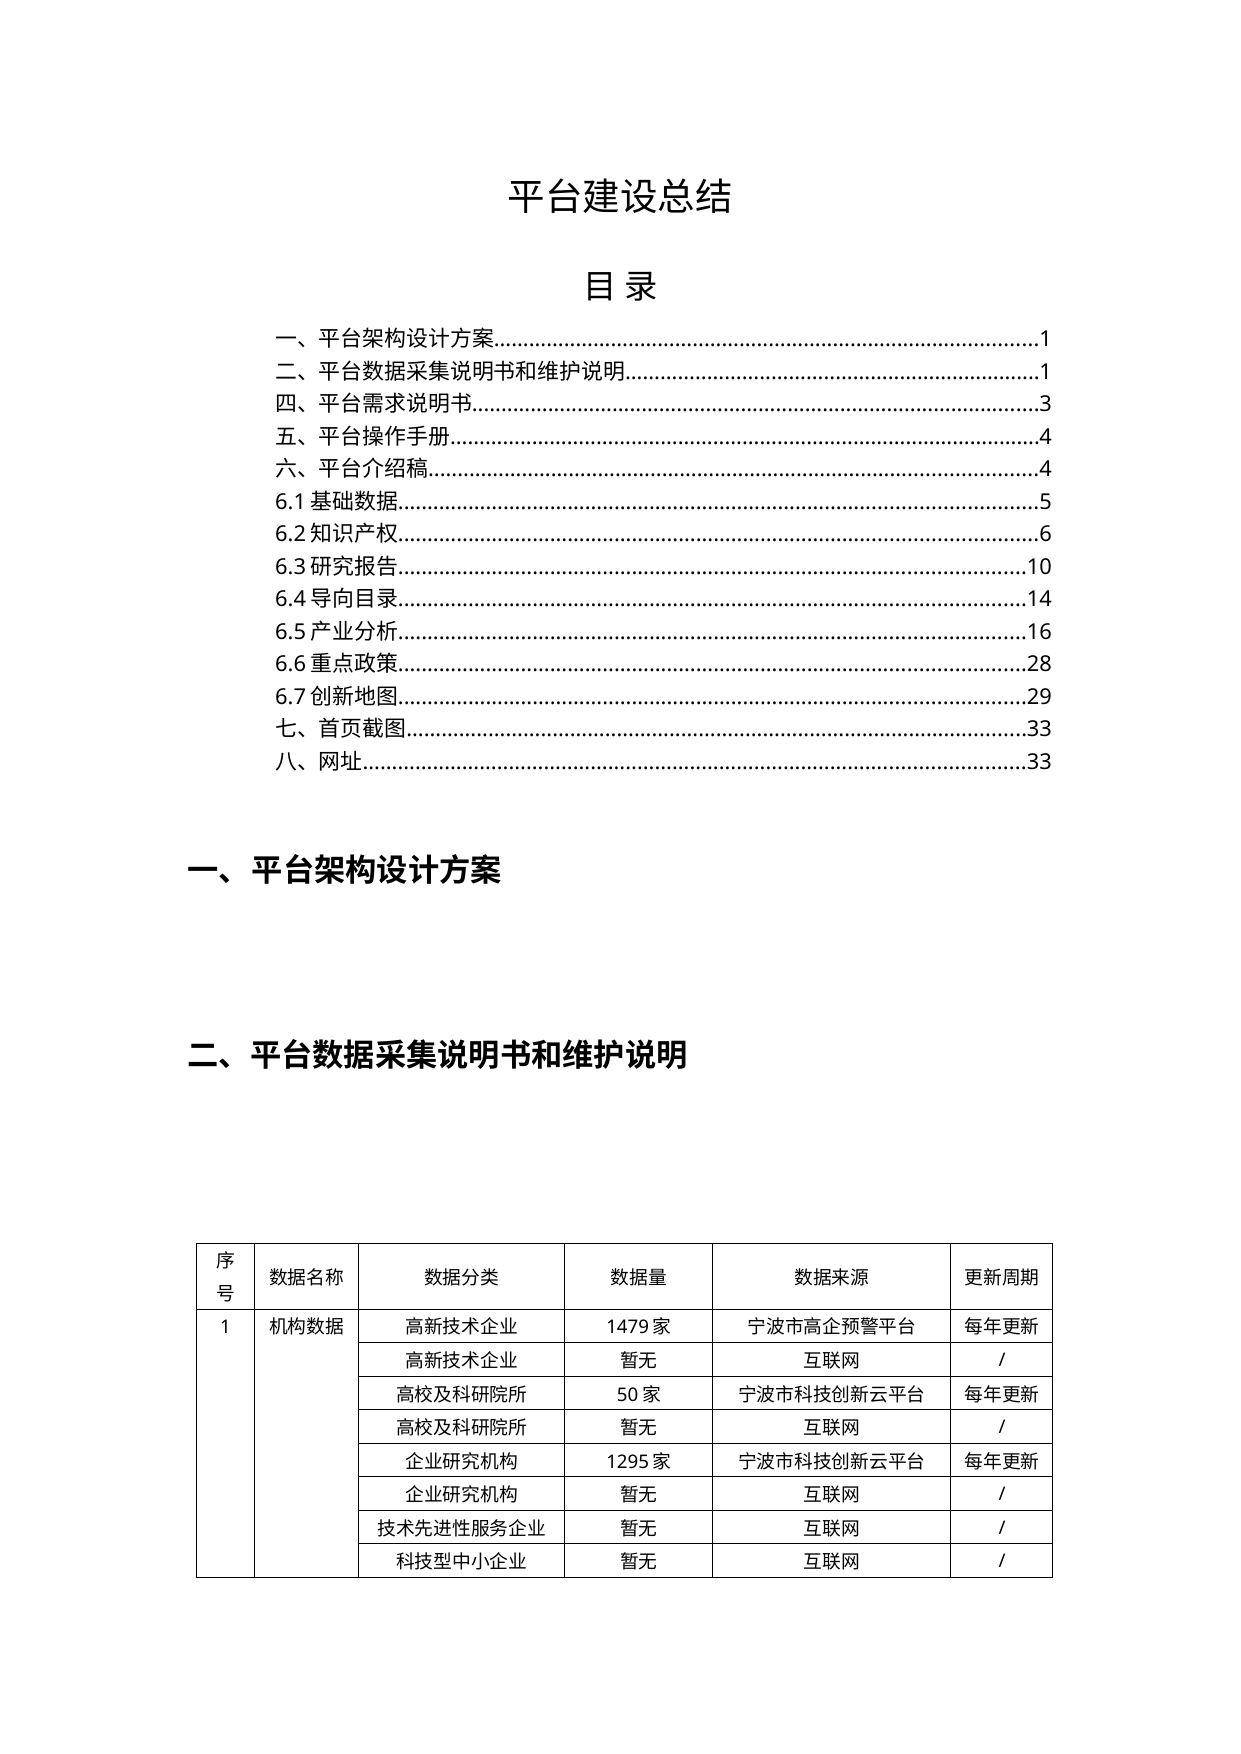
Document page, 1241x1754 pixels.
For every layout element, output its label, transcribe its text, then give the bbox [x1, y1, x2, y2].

subtitle 二、平台数据采集说明书和维护说明 [187, 1020, 1053, 1085]
table_cell 暂无 [565, 1410, 712, 1443]
table_cell 科技型中小企业 [359, 1544, 564, 1577]
table_cell 1 [197, 1310, 254, 1577]
table_cell 高新技术企业 [359, 1310, 564, 1342]
table_cell 企业研究机构 [359, 1444, 564, 1476]
subtitle 平台架构设计方案 [187, 835, 1053, 900]
table_cell 互联网 [713, 1477, 950, 1510]
table_cell 宁波市科技创新云平台 [713, 1377, 950, 1409]
table_cell 互联网 [713, 1544, 950, 1577]
table_header 数据量 [565, 1244, 712, 1308]
table_header 更新周期 [951, 1244, 1052, 1308]
table_cell 1295家 [565, 1444, 712, 1476]
table_header 序号 [197, 1244, 254, 1308]
table_cell 50家 [565, 1377, 712, 1409]
table_cell 暂无 [565, 1343, 712, 1376]
table_header 数据分类 [359, 1244, 564, 1308]
table_cell 技术先进性服务企业 [359, 1511, 564, 1543]
table_cell / [951, 1544, 1052, 1577]
table_header 数据名称 [255, 1244, 358, 1308]
table_cell 1479家 [565, 1310, 712, 1342]
table_cell 宁波市科技创新云平台 [713, 1444, 950, 1476]
table_cell 每年更新 [951, 1444, 1052, 1476]
table_cell 高校及科研院所 [359, 1377, 564, 1409]
table_cell 暂无 [565, 1477, 712, 1510]
table_cell 企业研究机构 [359, 1477, 564, 1510]
table_cell 暂无 [565, 1511, 712, 1543]
table_cell 互联网 [713, 1343, 950, 1376]
table_cell / [951, 1477, 1052, 1510]
table_cell 高新技术企业 [359, 1343, 564, 1376]
table_cell 互联网 [713, 1511, 950, 1543]
table_cell 机构数据 [255, 1310, 358, 1577]
table_cell 每年更新 [951, 1310, 1052, 1342]
table_cell 每年更新 [951, 1377, 1052, 1409]
table_cell 宁波市高企预警平台 [713, 1310, 950, 1342]
table_cell 高校及科研院所 [359, 1410, 564, 1443]
table_cell / [951, 1511, 1052, 1543]
table_cell 互联网 [713, 1410, 950, 1443]
table_cell / [951, 1410, 1052, 1443]
table_cell 暂无 [565, 1544, 712, 1577]
table_header 数据来源 [713, 1244, 950, 1308]
text 平台建设总结 [187, 162, 1053, 227]
table_cell / [951, 1343, 1052, 1376]
